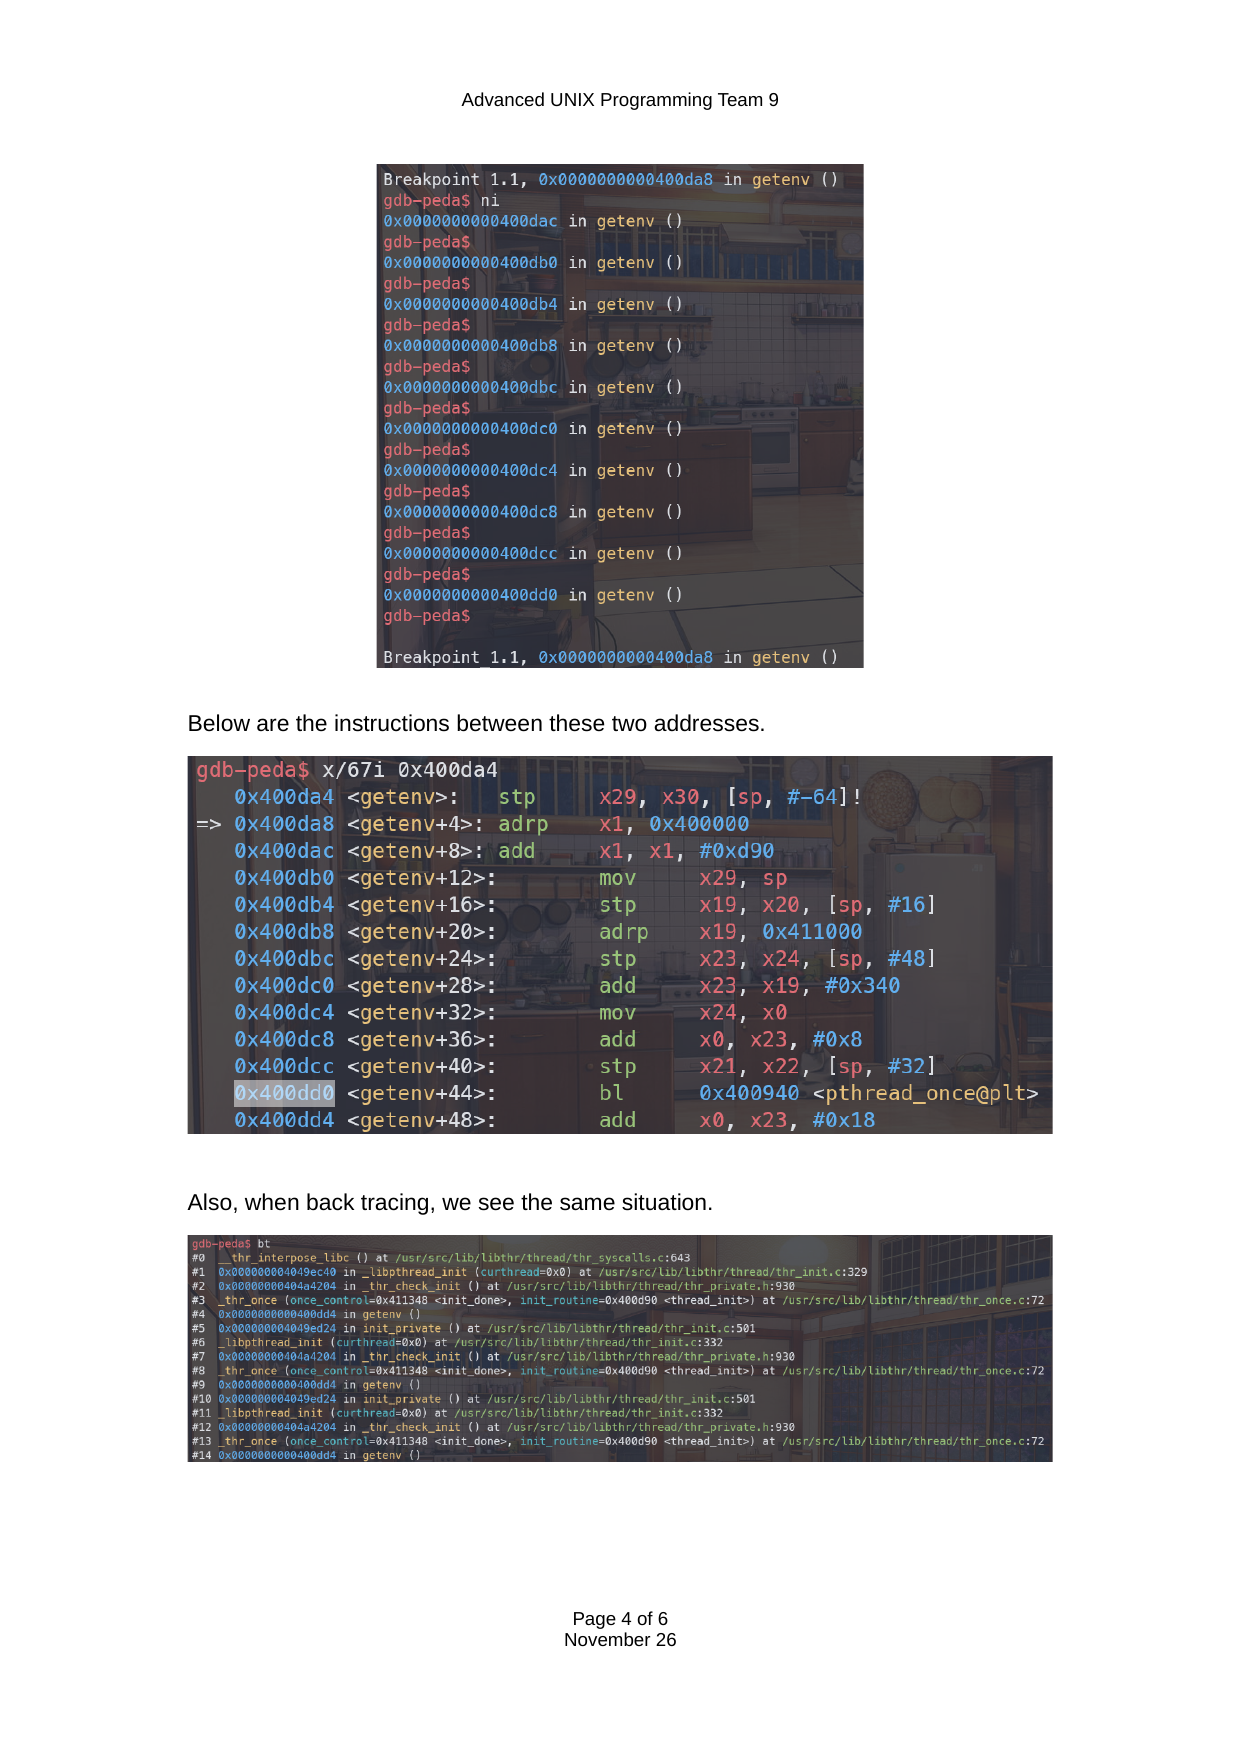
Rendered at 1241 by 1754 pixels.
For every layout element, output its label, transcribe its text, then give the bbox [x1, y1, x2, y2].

picture [187, 1235, 1053, 1462]
picture [187, 756, 1053, 1134]
picture [376, 164, 864, 668]
text Below are the instructions between these two addresses. [187, 704, 1053, 742]
text Also, when back tracing, we see the same situation. [187, 1183, 1053, 1221]
